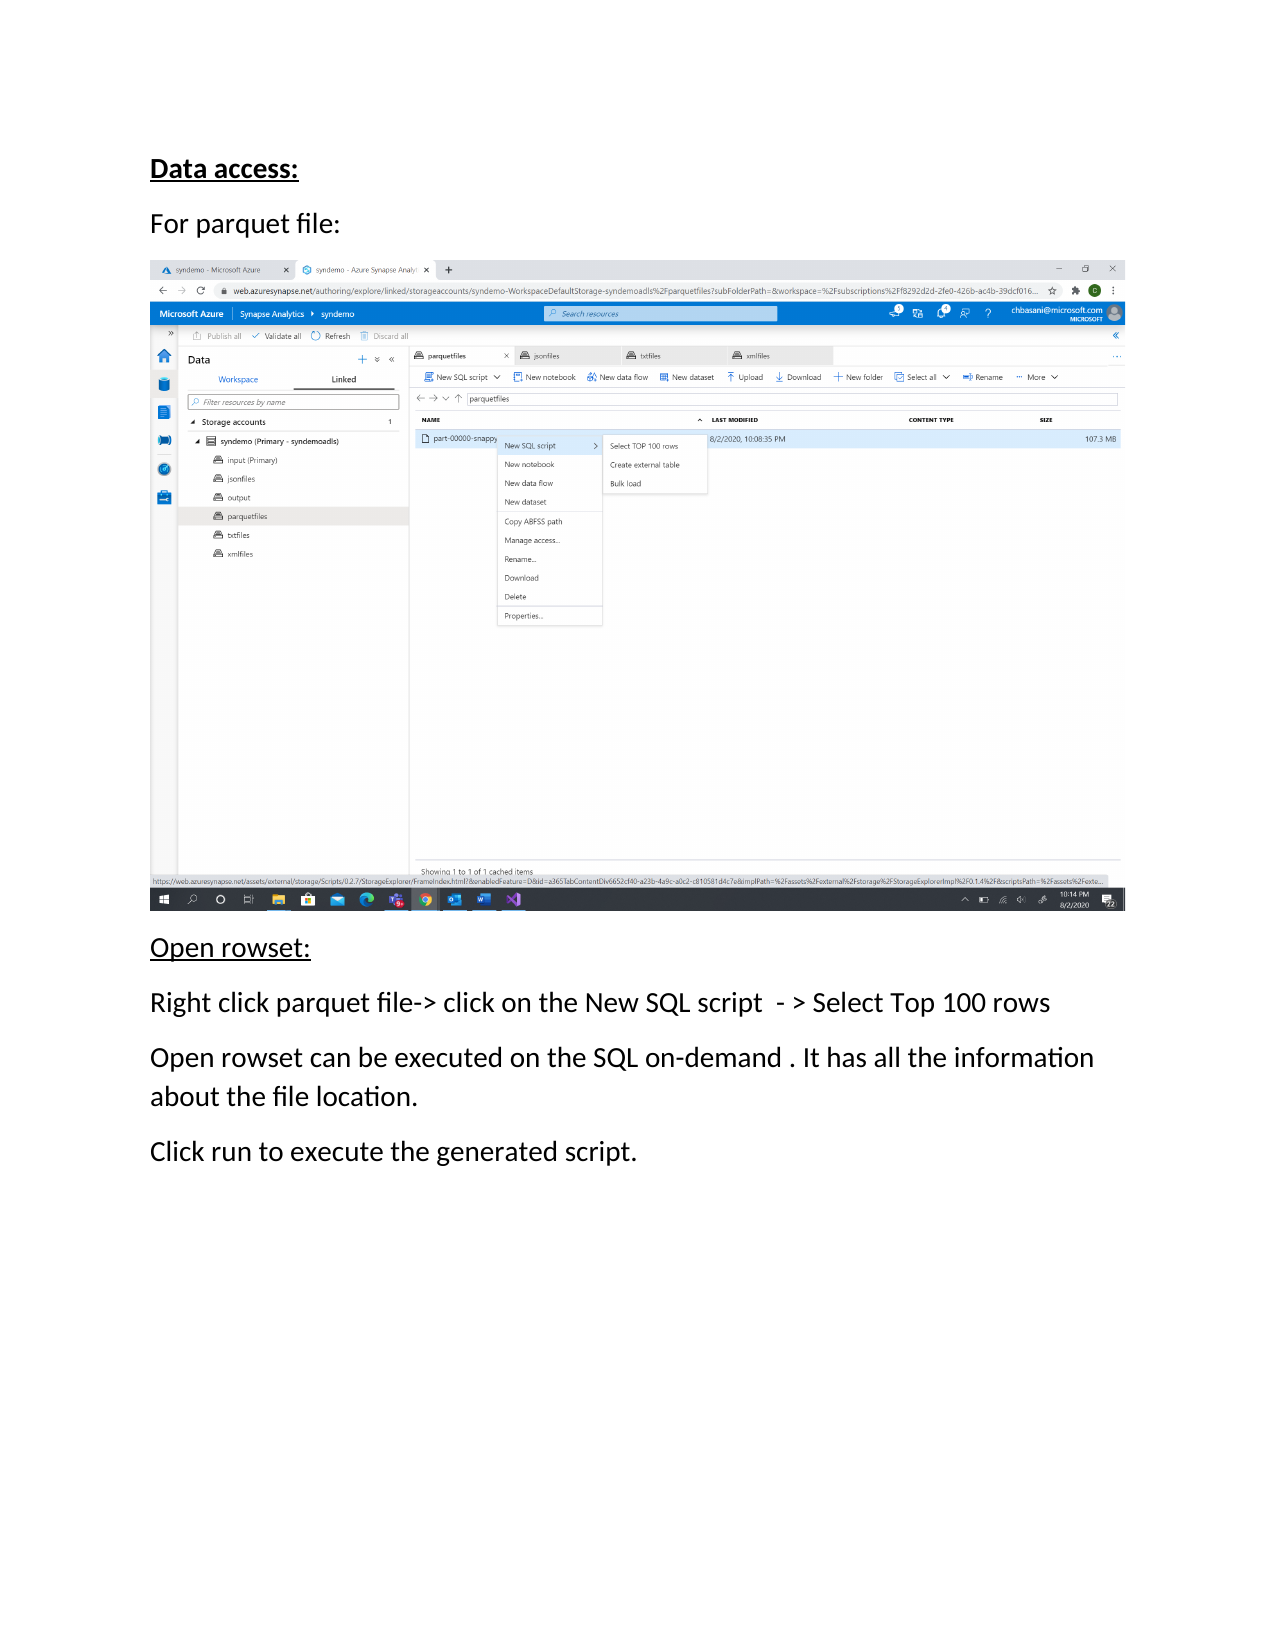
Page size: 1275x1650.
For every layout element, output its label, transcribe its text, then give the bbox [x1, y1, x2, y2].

text Open rowset: [150, 929, 1125, 965]
text For parquet file: [150, 205, 1125, 241]
text Data access: [150, 150, 1125, 186]
text Open rowset can be executed on the SQL on-demand . It has all the information about the file location. [150, 1039, 1125, 1113]
text Right click parquet file-> click on the New SQL script - > Select Top 100 rows [150, 984, 1125, 1020]
text Click run to execute the generated script. [150, 1133, 1125, 1168]
picture [150, 260, 1125, 911]
